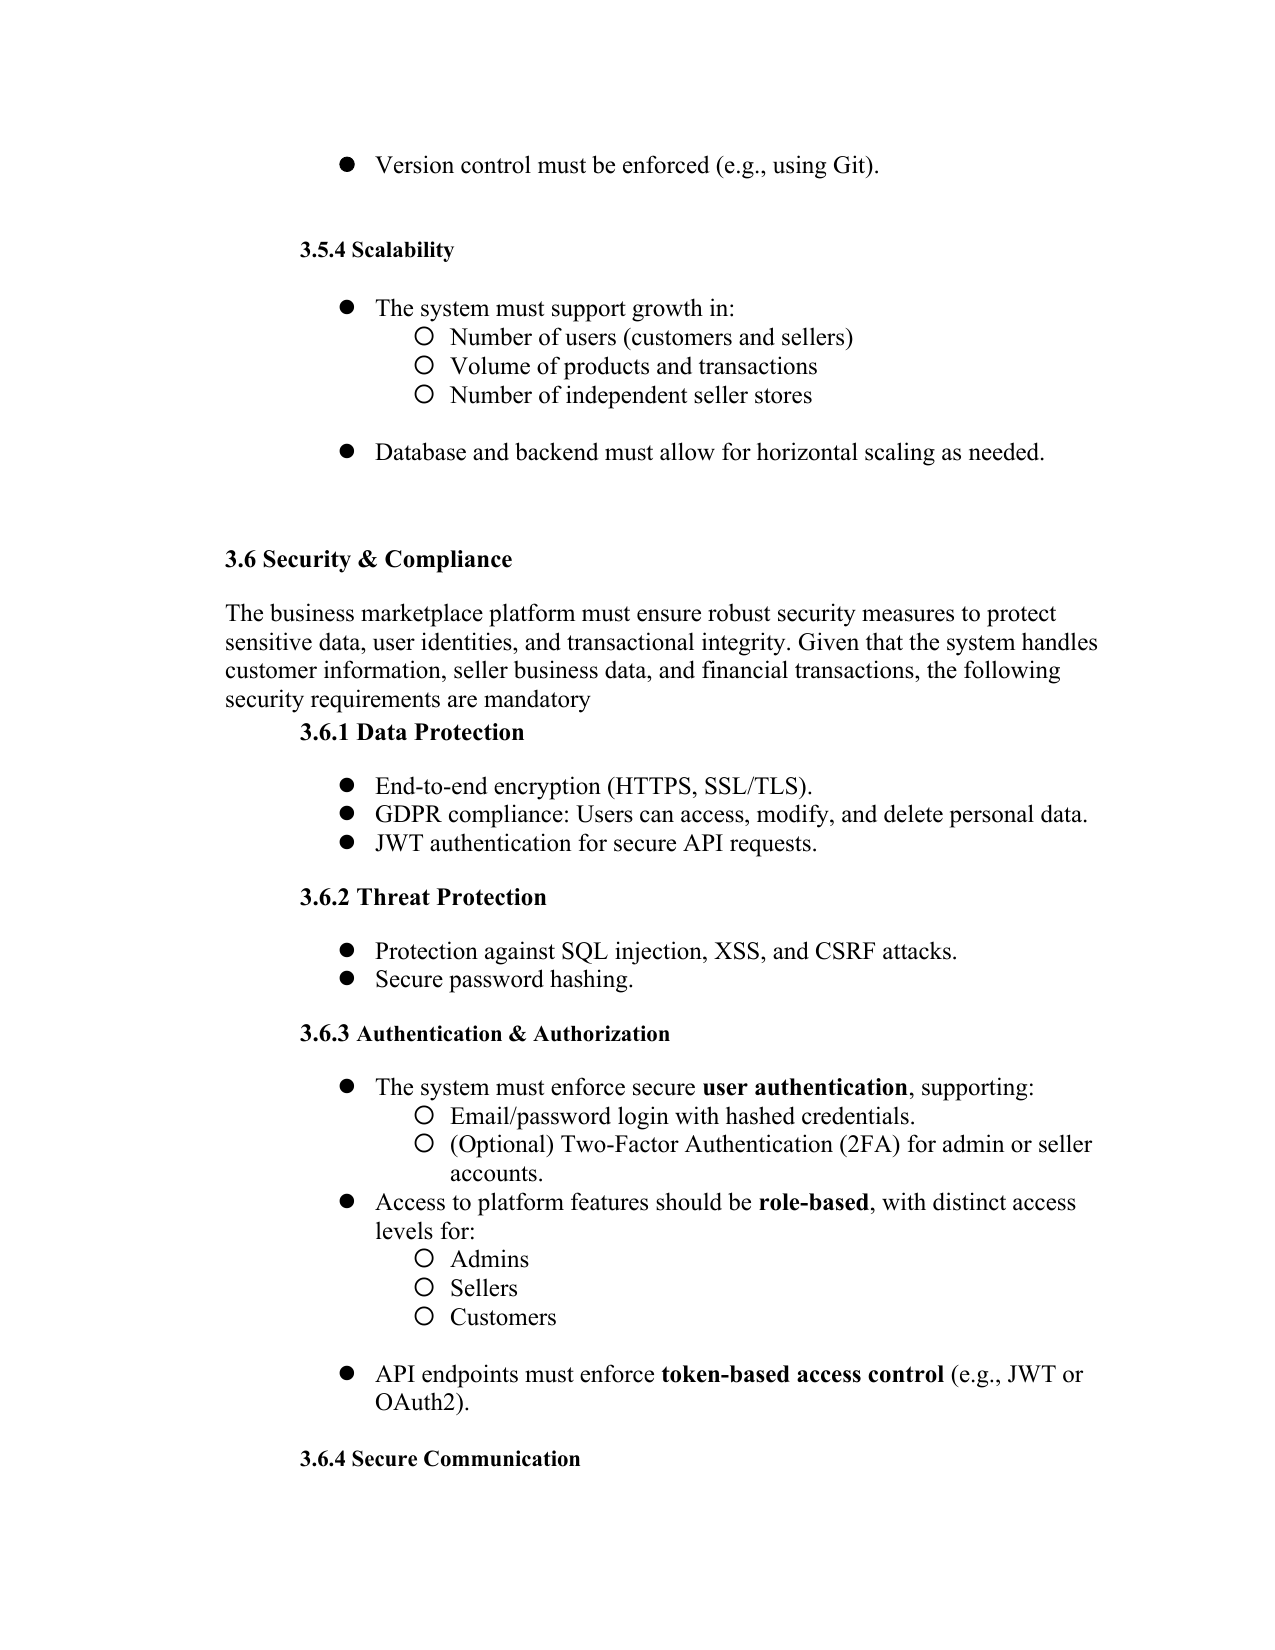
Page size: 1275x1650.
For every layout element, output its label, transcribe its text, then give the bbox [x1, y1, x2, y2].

subtitle 3.6.4 Secure Communication [300, 1445, 1125, 1472]
list The system must support growth in: [337, 293, 1125, 322]
list Volume of products and transactions [412, 351, 1125, 380]
list Number of users (customers and sellers) [412, 322, 1125, 351]
list The system must enforce secure user authentication, supporting: [337, 1072, 1125, 1101]
text The business marketplace platform must ensure robust security measures to protect sensitive data, user identities, and transactional integrity. Given that the system handles customer information, seller business data, and financial transactions, the following security requirements are mandatory [225, 598, 1125, 713]
list (Optional) Two-Factor Authentication (2FA) for admin or seller accounts. [412, 1129, 1125, 1187]
subtitle 3.5.4 Scalability [300, 236, 1125, 262]
list API endpoints must enforce token-based access control (e.g., JWT or OAuth2). [337, 1359, 1125, 1416]
list Number of independent seller stores [412, 380, 1125, 437]
list Database and backend must allow for horizontal scaling as needed. [337, 437, 1125, 465]
list Secure password hashing. [337, 964, 1125, 993]
text 3.6.1 Data Protection [300, 717, 1125, 746]
list Admins [412, 1244, 1125, 1273]
list GDPR compliance: Users can access, modify, and delete personal data. [337, 799, 1125, 828]
list Customers [412, 1302, 1125, 1359]
list End-to-end encryption (HTTPS, SSL/TLS). [337, 771, 1125, 799]
text 3.6.3 Authentication & Authorization [150, 1018, 1125, 1047]
list JWT authentication for secure API requests. [337, 828, 1125, 857]
list Version control must be enforced (e.g., using Git). [337, 150, 1125, 207]
list Access to platform features should be role-based, with distinct access levels for: [337, 1187, 1125, 1244]
list Protection against SQL injection, XSS, and CSRF attacks. [337, 936, 1125, 964]
list Email/password login with hashed credentials. [412, 1101, 1125, 1129]
text 3.6 Security & Compliance [225, 544, 1125, 573]
list Sellers [412, 1273, 1125, 1302]
text 3.6.2 Threat Protection [300, 882, 1125, 911]
